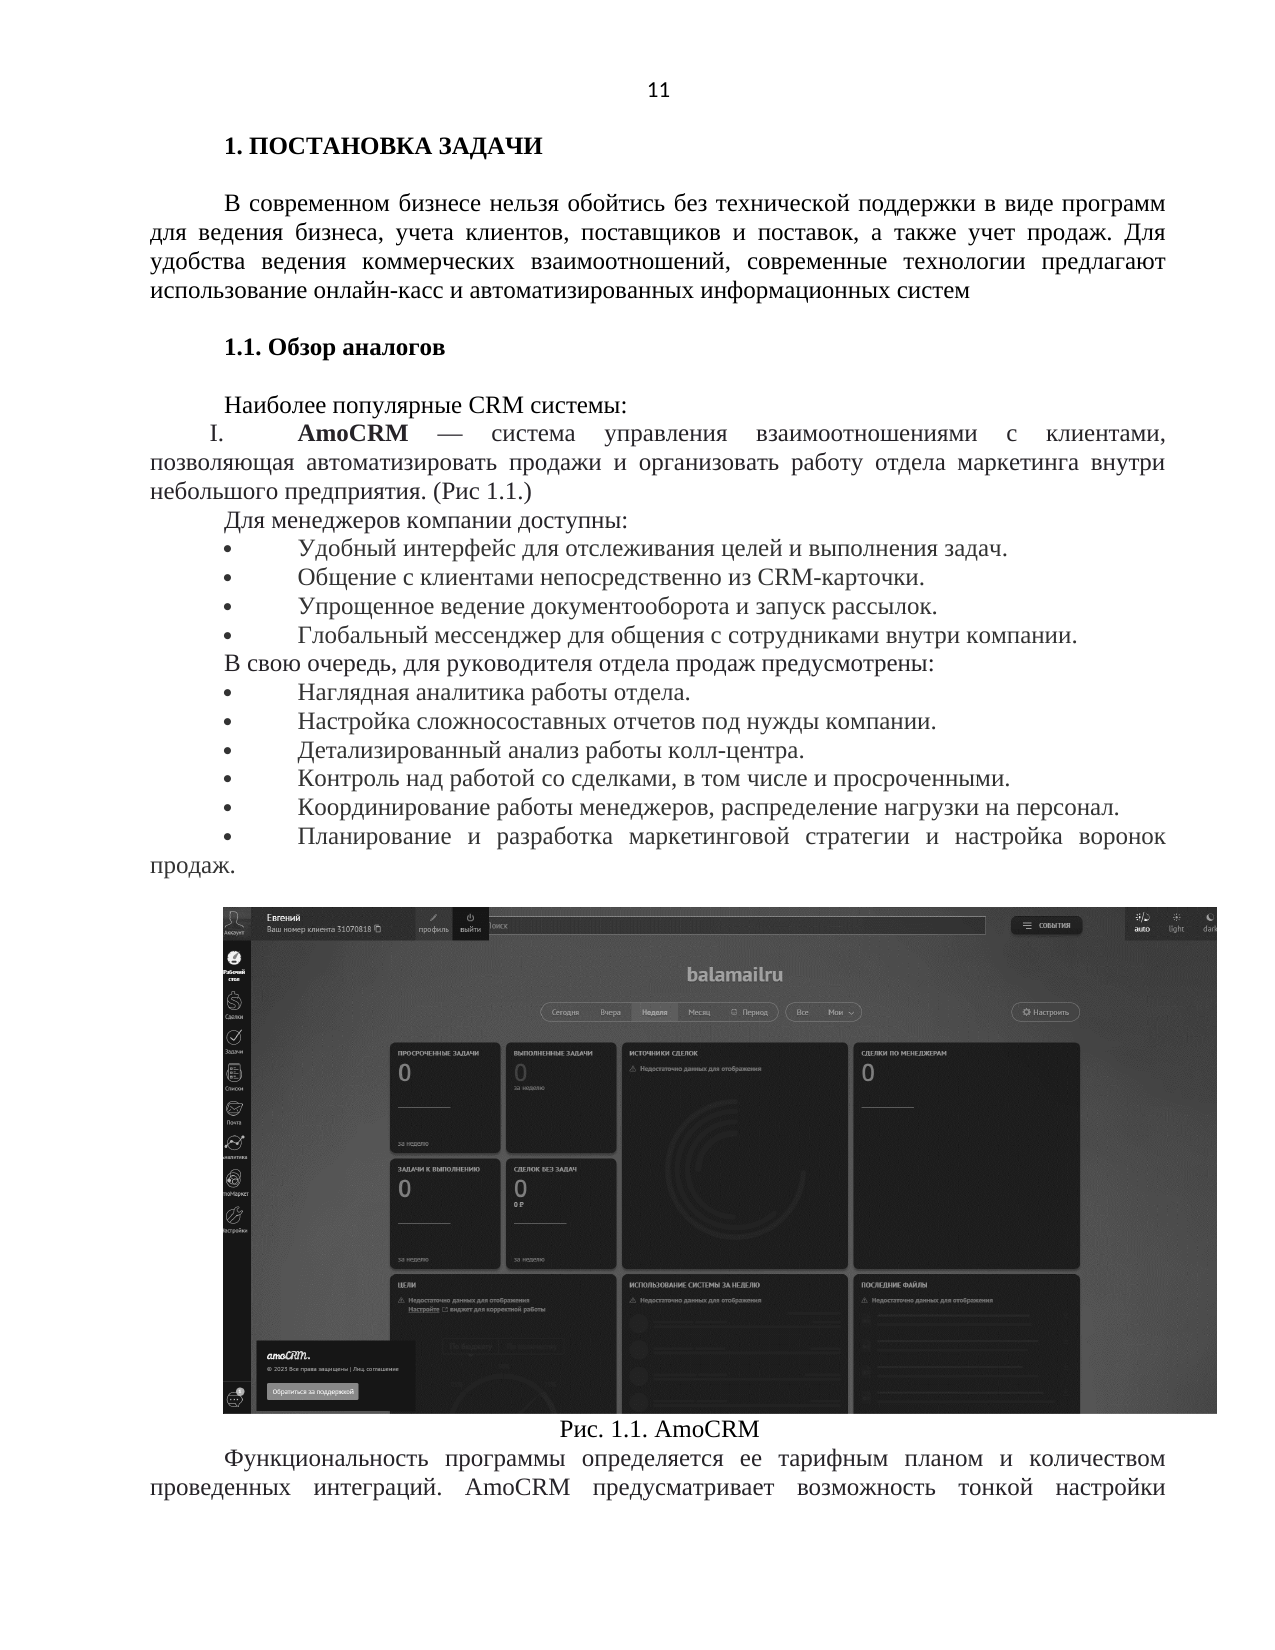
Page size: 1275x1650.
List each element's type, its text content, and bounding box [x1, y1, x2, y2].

text 1. ПОСТАНОВКА ЗАДАЧИ [150, 131, 1167, 160]
list Детализированный анализ работы колл-центра. [150, 735, 1167, 763]
subtitle 1.1. Обзор аналогов [150, 332, 1167, 361]
list Планирование и разработка маркетинговой стратегии и настройка воронок продаж. [150, 821, 1167, 878]
text Для менеджеров компании доступны: [150, 505, 1167, 533]
text Наиболее популярные CRM системы: [150, 390, 1167, 418]
text В современном бизнесе нельзя обойтись без технической поддержки в виде программ для ведения бизнеса, учета клиентов, поставщиков и поставок, а также учет продаж. Для удобства ведения коммерческих взаимоотношений, современные технологии предлагают использование онлайн-касс и автоматизированных информационных систем [150, 188, 1167, 303]
list Контроль над работой со сделками, в том числе и просроченными. [150, 763, 1167, 792]
list Глобальный мессенджер для общения с сотрудниками внутри компании. [150, 620, 1167, 648]
list Координирование работы менеджеров, распределение нагрузки на персонал. [150, 792, 1167, 821]
list AmoCRM — система управления взаимоотношениями с клиентами, позволяющая автоматизировать продажи и организовать работу отдела маркетинга внутри небольшого предприятия. (Рис 1.1.) [150, 418, 1167, 505]
text В свою очередь, для руководителя отдела продаж предусмотрены: [150, 648, 1167, 677]
list Упрощенное ведение документооборота и запуск рассылок. [150, 591, 1167, 620]
list Удобный интерфейс для отслеживания целей и выполнения задач. [150, 533, 1167, 562]
list Настройка сложносоставных отчетов под нужды компании. [150, 706, 1167, 735]
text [150, 1443, 1167, 1500]
list Наглядная аналитика работы отдела. [150, 677, 1167, 706]
picture [223, 907, 1217, 1413]
list Общение с клиентами непосредственно из CRM-карточки. [150, 562, 1167, 591]
